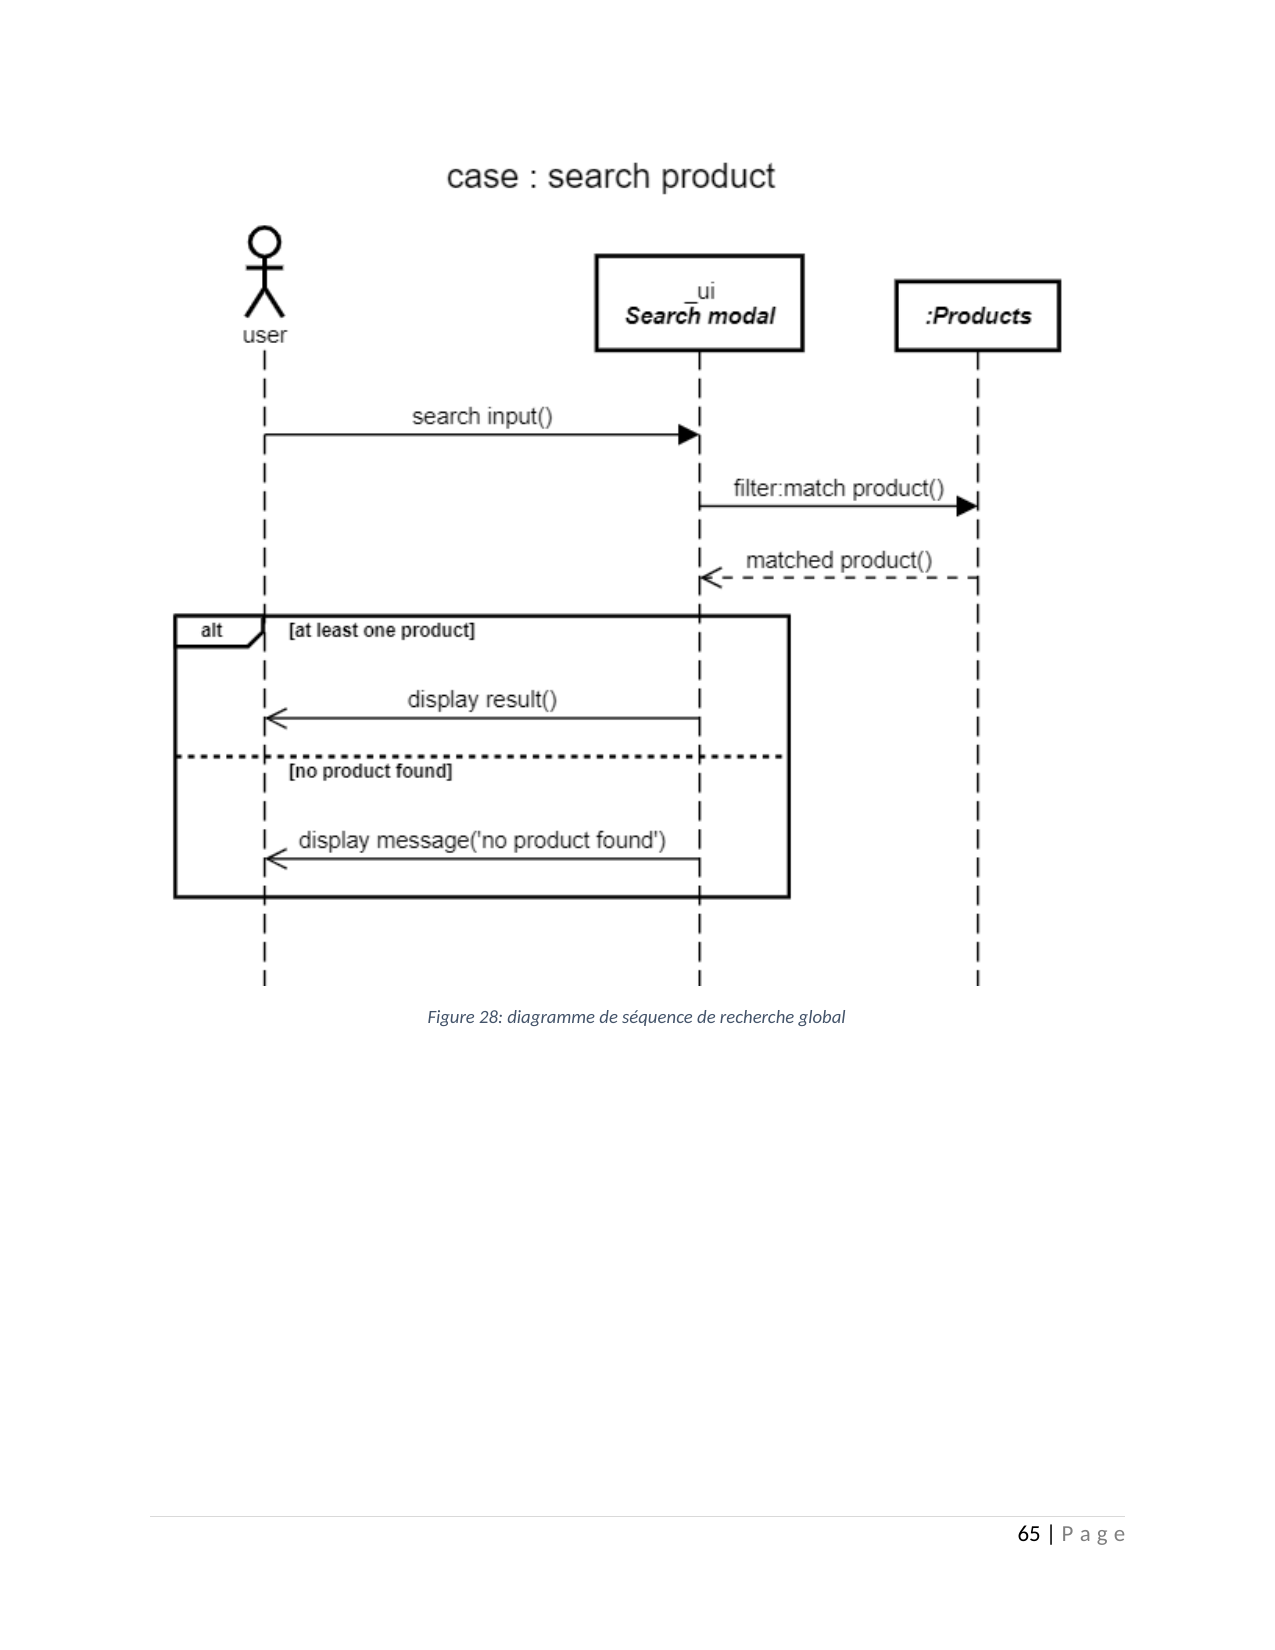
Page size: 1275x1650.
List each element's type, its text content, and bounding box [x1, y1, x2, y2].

text Figure 28: diagramme de séquence de recherche global [150, 1005, 1125, 1028]
picture [150, 150, 1071, 986]
